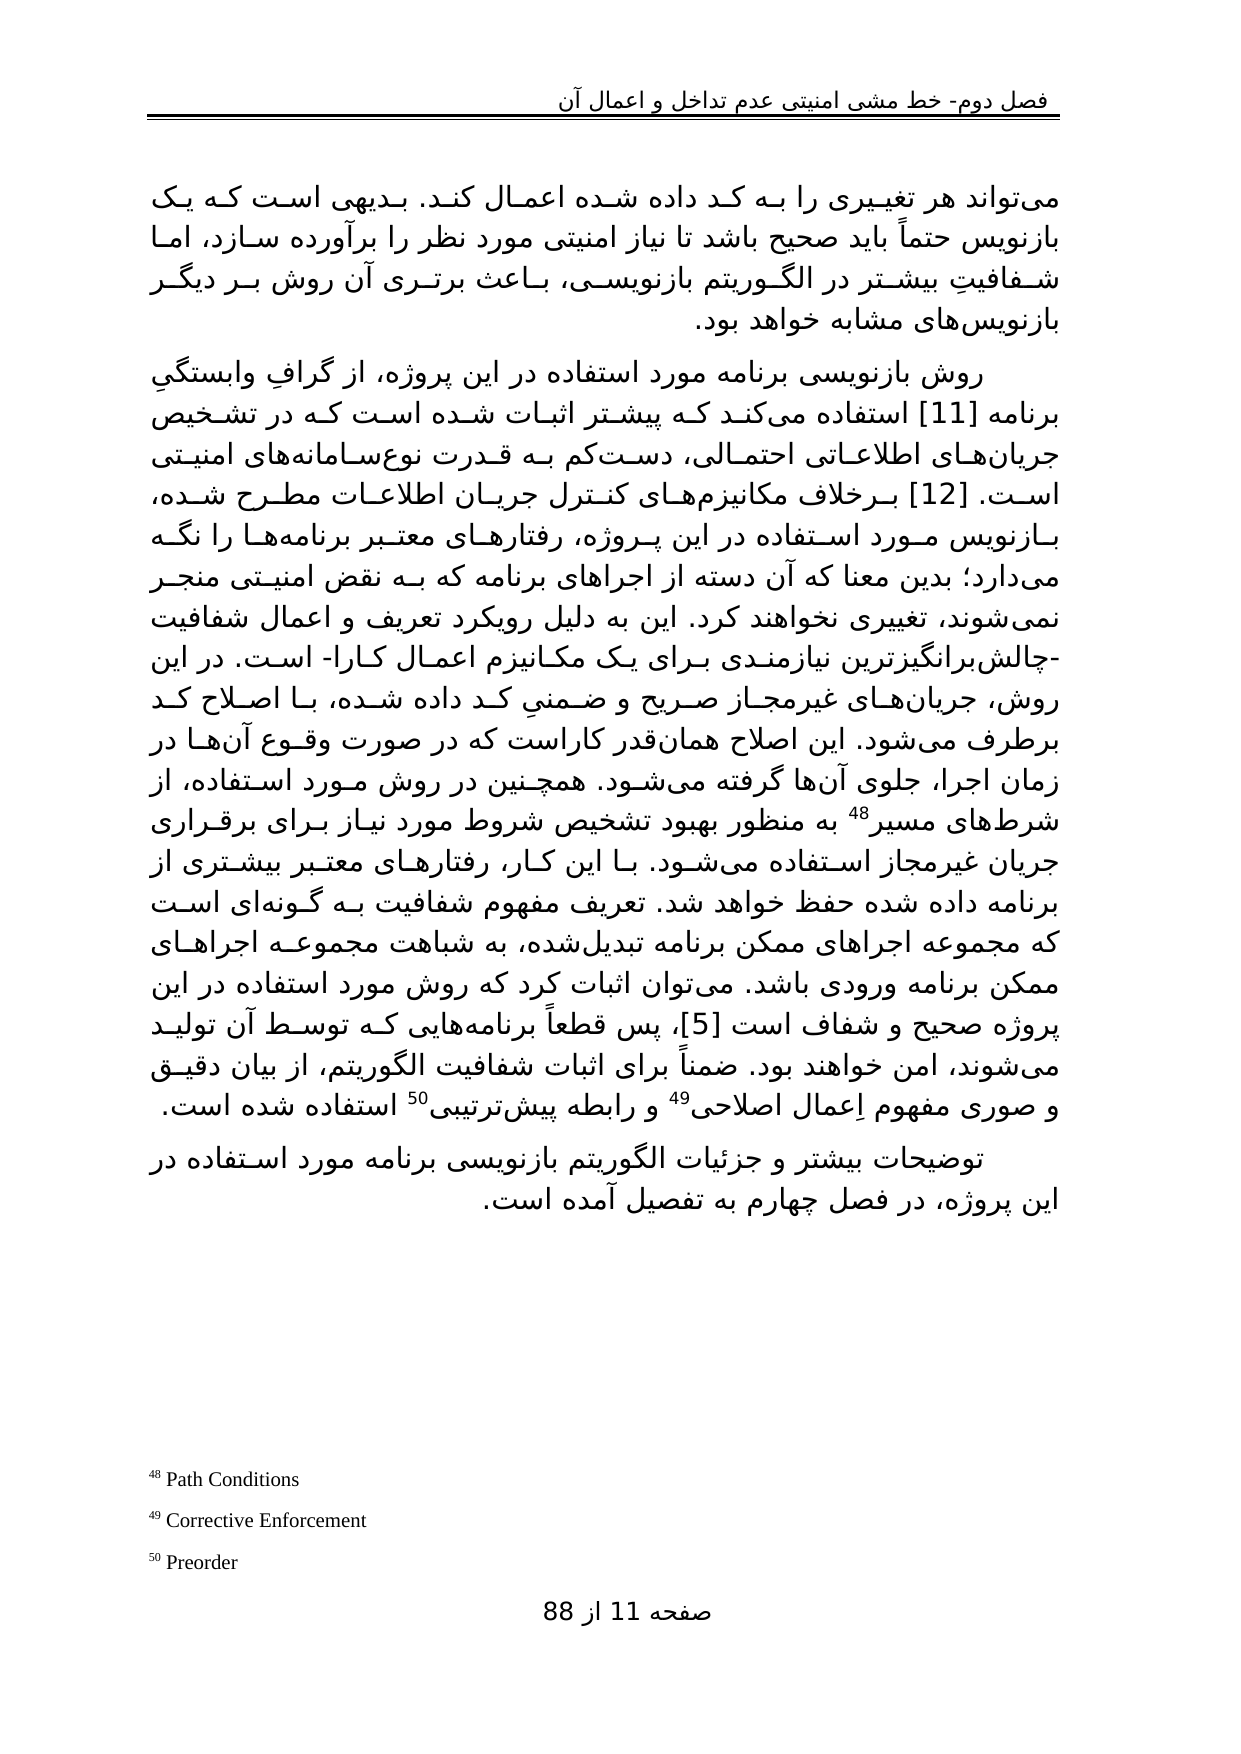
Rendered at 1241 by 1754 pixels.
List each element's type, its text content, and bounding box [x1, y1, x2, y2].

text توضیحات بیشتر و جزئیات الگوریتم بازنویسی برنامه مورد استفاده در این پروژه، در فصل چهارم به تفصیل آمده است. [150, 1142, 1060, 1217]
text روش بازنویسی برنامه مورد استفاده در این پروژه، از گرافِ وابستگیِ برنامه [11] استفاده می‌کند که پیشتر اثبات شده است که در تشخیص جریان‌های اطلاعاتی احتمالی، دست‌کم به قدرت نوع‌سامانه‌های امنیتی است. [12] برخلاف مکانیزم‌های کنترل جریان اطلاعات مطرح شده، بازنویس مورد استفاده در این‌ پروژه، رفتارهای معتبر برنامه‌ها را نگه می‌دارد؛ بدین معنا که آن دسته از اجراهای برنامه که به نقض امنیتی منجر نمی‌شوند، تغییری نخواهند کرد. این به دلیل رویکرد تعریف و اعمال شفافیت -چالش‌برانگیزترین نیازمندی برای یک مکانیزم اعمال کارا- است. در این روش، جریان‌های غیرمجاز صریح و ضمنیِ کد داده شده، با اصلاح کد برطرف می‌شود. این اصلاح همان‌قدر کاراست که در صورت وقوع آن‌ها در زمان اجرا، جلوی آن‌ها گرفته می‌شود. همچنین در روش مورد استفاده، از شرط‌های مسیر به منظور بهبود تشخیص شروط مورد نیاز برای برقراری جریان غیرمجاز استفاده می‌شود. با این کار، رفتارهای معتبر بیشتری از برنامه داده شده حفظ خواهد شد. تعریف مفهوم شفافیت به گونه‌ای است که مجموعه اجراهای ممکن برنامه تبدیل‌شده، به شباهت مجموعه اجراهای ممکن برنامه ورودی باشد. می‌توان اثبات کرد که روش مورد استفاده در این پروژه صحیح و شفاف است [5]، پس قطعاً برنامه‌هایی که توسط آن تولید می‌شوند، امن خواهند بود. ضمناً برای اثبات شفافیت الگوریتم، از بیان دقیق و صوری مفهوم اِعمال اصلاحی و رابطه پیش‌ترتیبی استفاده شده است. [150, 356, 1060, 1123]
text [150, 180, 1060, 336]
